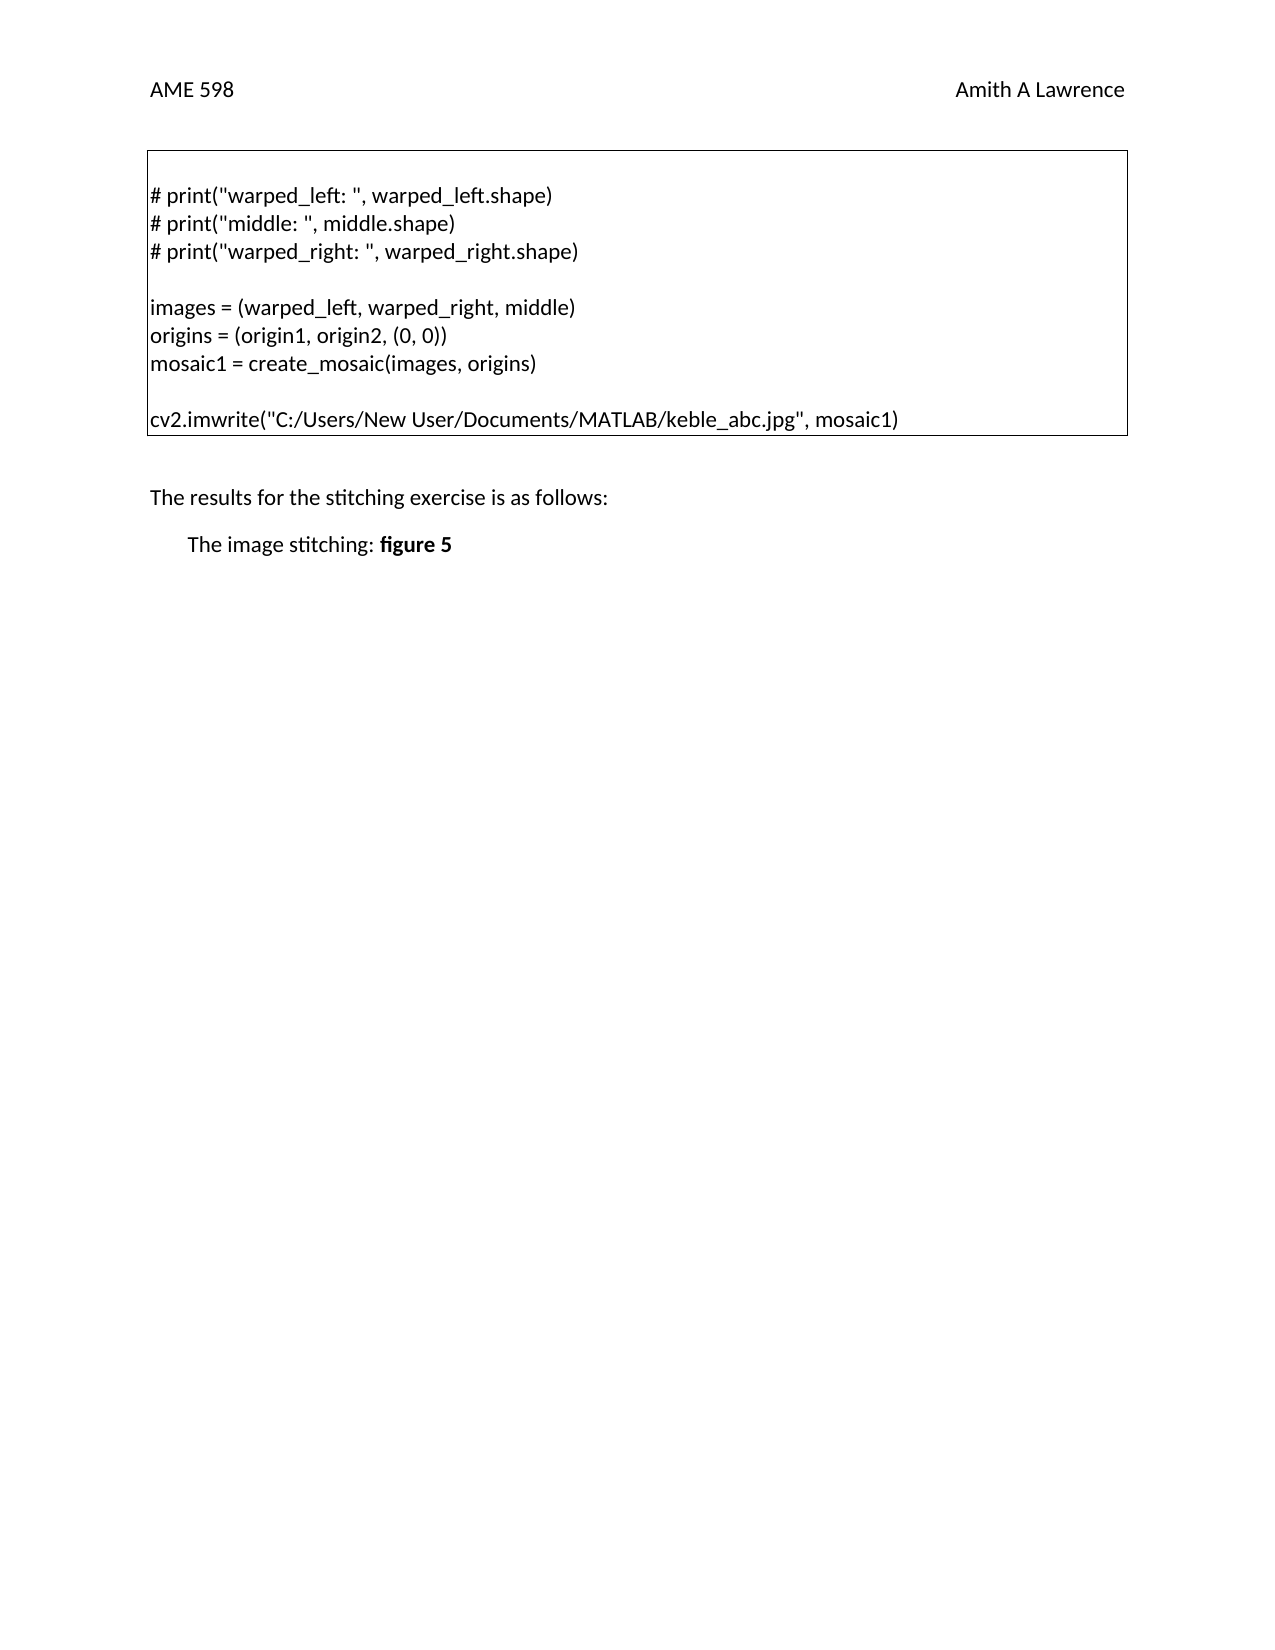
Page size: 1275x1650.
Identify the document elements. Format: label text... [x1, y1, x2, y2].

text The image stitching: figure 5 [187, 530, 1125, 558]
text images = (warped_left, warped_right, middle) [150, 293, 1125, 321]
text # print("warped_right: ", warped_right.shape) [150, 237, 1125, 265]
text # print("middle: ", middle.shape) [150, 209, 1125, 237]
text origins = (origin1, origin2, (0, 0)) [150, 321, 1125, 349]
text cv2.imwrite("C:/Users/New User/Documents/MATLAB/keble_abc.jpg", mosaic1) [148, 402, 1127, 435]
text The results for the stitching exercise is as follows: [150, 483, 1125, 511]
text mosaic1 = create_mosaic(images, origins) [150, 349, 1125, 377]
text # print("warped_left: ", warped_left.shape) [150, 181, 1125, 209]
